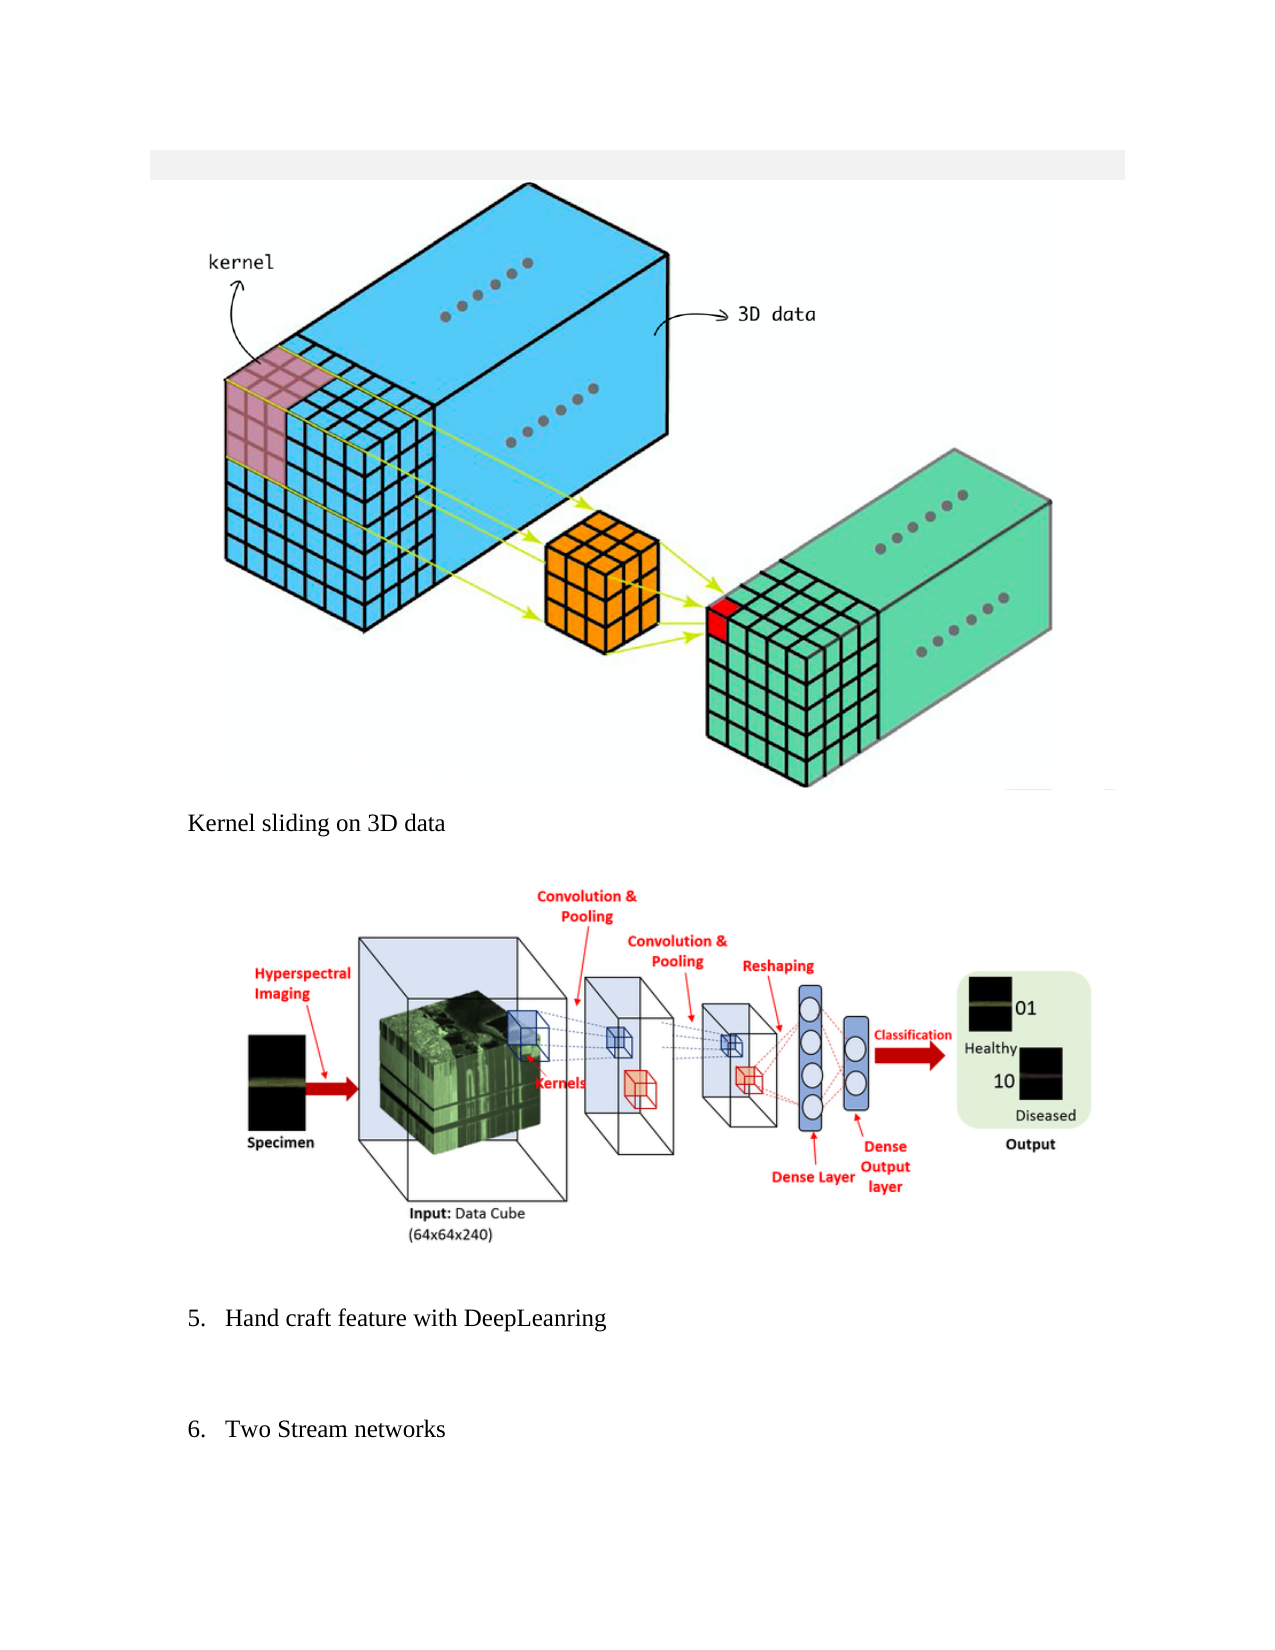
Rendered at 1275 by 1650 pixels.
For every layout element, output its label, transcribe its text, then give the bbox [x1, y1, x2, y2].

list Hand craft feature with DeepLeanring [187, 1303, 1125, 1331]
list Two Stream networks [187, 1414, 1125, 1443]
text Kernel sliding on 3D data [187, 808, 1125, 837]
picture [187, 864, 1163, 1276]
picture [150, 180, 1125, 790]
